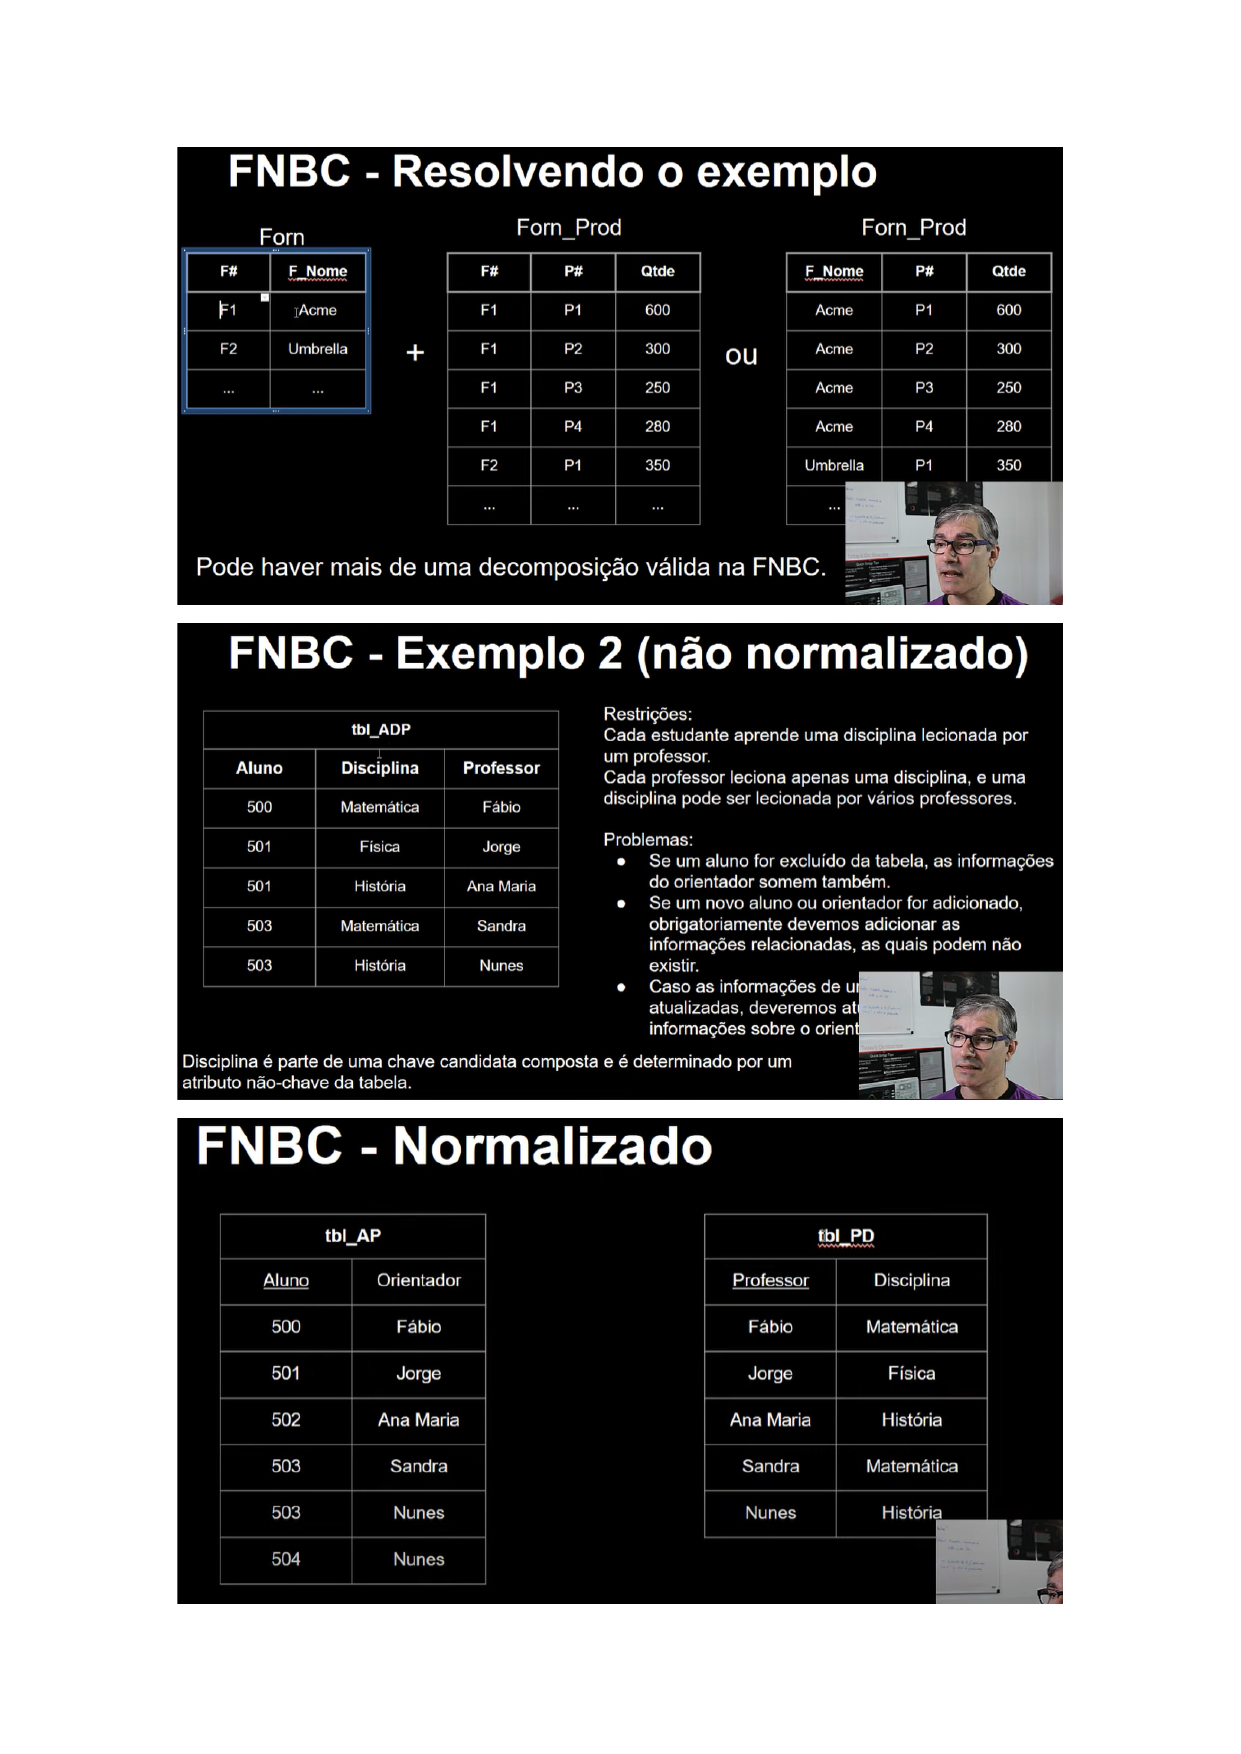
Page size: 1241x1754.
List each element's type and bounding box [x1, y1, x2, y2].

picture [177, 147, 1063, 605]
picture [177, 1118, 1063, 1604]
picture [177, 623, 1063, 1100]
